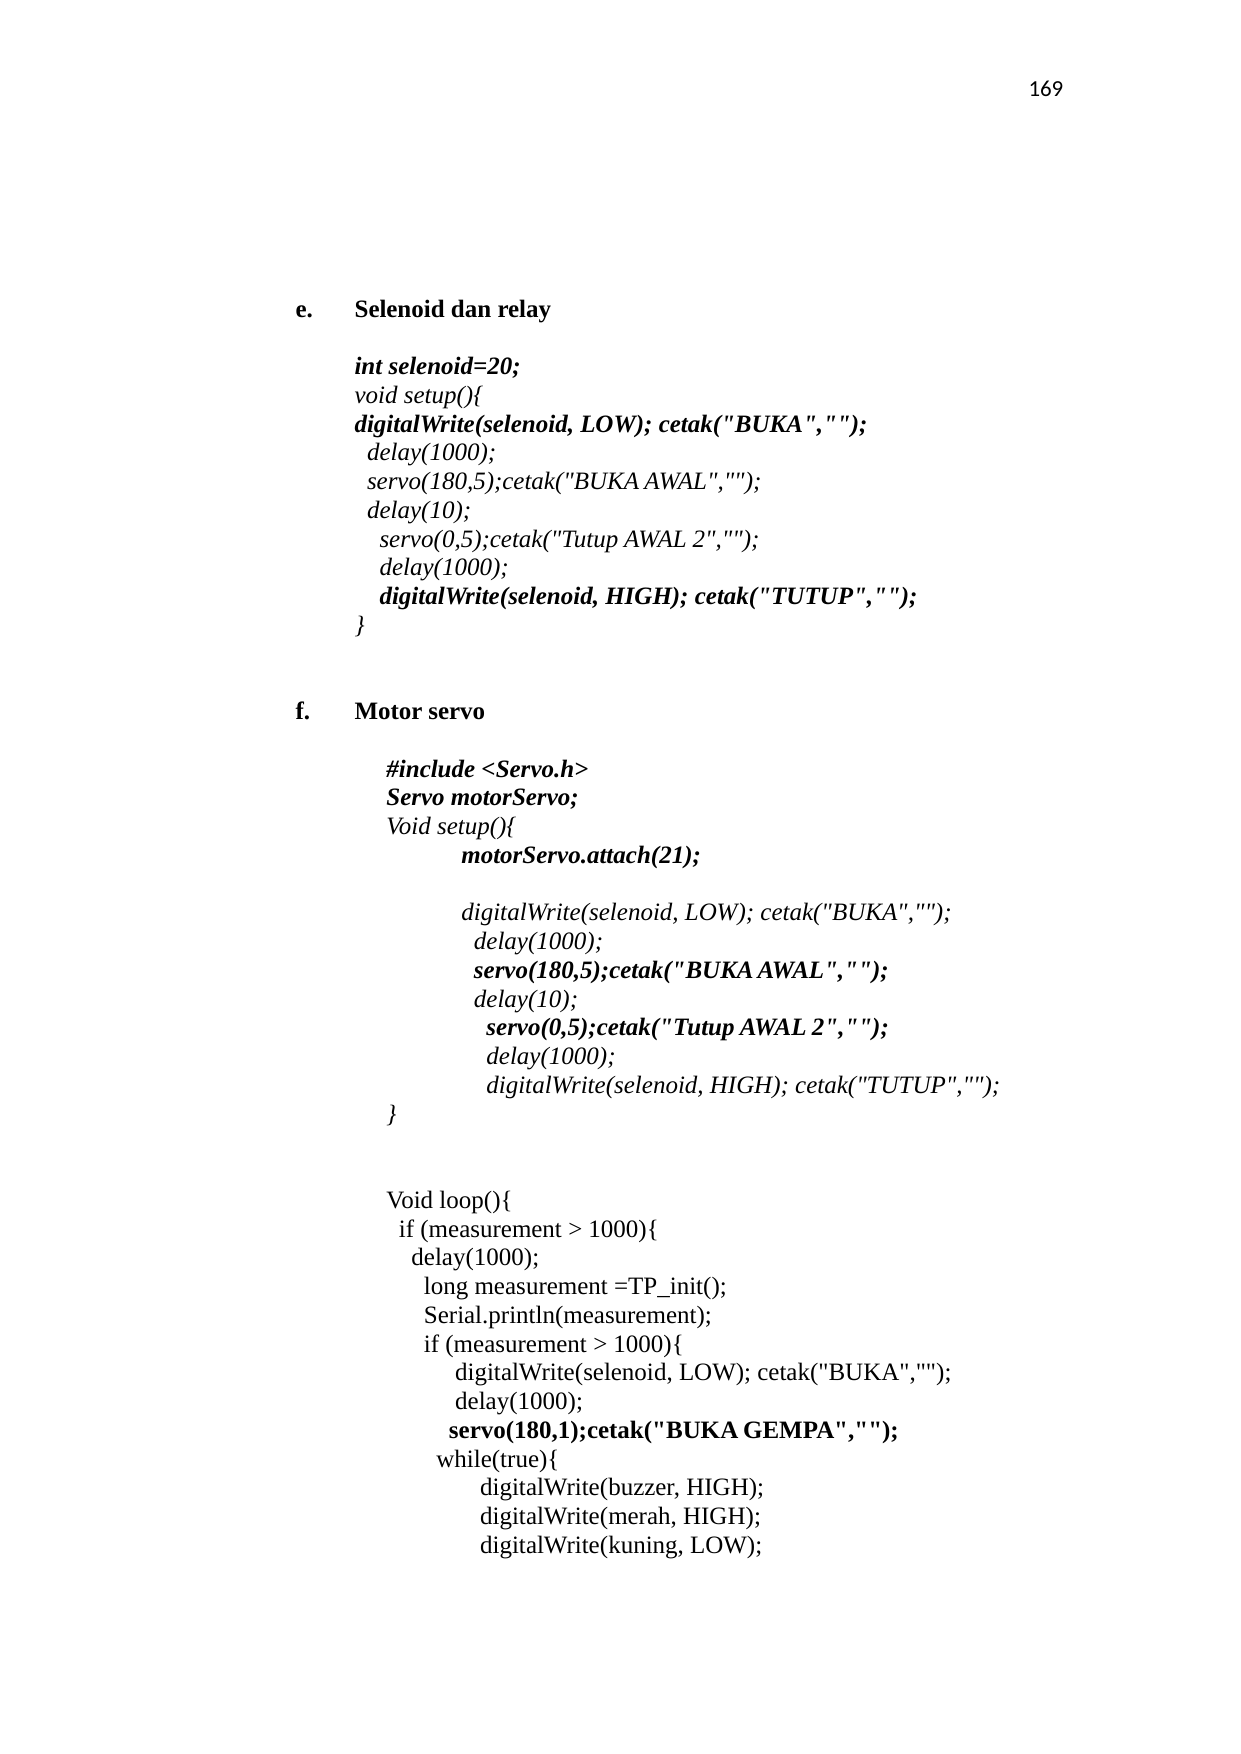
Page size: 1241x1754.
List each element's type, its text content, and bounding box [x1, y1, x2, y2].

list delay(1000); [386, 926, 1063, 955]
list if (measurement > 1000){ [386, 1214, 1063, 1242]
list if (measurement > 1000){ [386, 1329, 1063, 1357]
list servo(0,5);cetak("Tutup AWAL 2",""); [354, 524, 1063, 552]
list motorServo.attach(21); [386, 840, 1063, 869]
list Serial.println(measurement); [386, 1300, 1063, 1329]
list digitalWrite(selenoid, LOW); cetak("BUKA",""); [386, 897, 1063, 926]
list servo(0,5);cetak("Tutup AWAL 2",""); [386, 1012, 1063, 1041]
list Servo motorServo; [386, 782, 1063, 811]
list } [354, 610, 1063, 639]
list digitalWrite(merah, HIGH); [386, 1501, 1063, 1530]
list Selenoid dan relay [295, 294, 1063, 322]
list while(true){ [386, 1444, 1063, 1472]
list servo(180,1);cetak("BUKA GEMPA",""); [386, 1415, 1063, 1444]
list digitalWrite(selenoid, LOW); cetak("BUKA",""); [386, 1357, 1063, 1386]
list digitalWrite(selenoid, HIGH); cetak("TUTUP",""); [354, 581, 1063, 610]
list digitalWrite(buzzer, HIGH); [386, 1472, 1063, 1501]
list Void setup(){ [386, 811, 1063, 840]
list delay(10); [354, 495, 1063, 524]
list digitalWrite(kuning, LOW); [386, 1530, 1063, 1559]
list delay(10); [386, 984, 1063, 1012]
list digitalWrite(selenoid, LOW); cetak("BUKA",""); [354, 409, 1063, 437]
list Void loop(){ [386, 1185, 1063, 1214]
list #include <Servo.h> [386, 754, 1063, 782]
list long measurement =TP_init(); [386, 1271, 1063, 1300]
list Motor servo [295, 696, 1063, 725]
list delay(1000); [354, 552, 1063, 581]
list delay(1000); [354, 437, 1063, 466]
list delay(1000); [386, 1386, 1063, 1415]
list servo(180,5);cetak("BUKA AWAL",""); [354, 466, 1063, 495]
list delay(1000); [386, 1041, 1063, 1070]
list servo(180,5);cetak("BUKA AWAL",""); [386, 955, 1063, 984]
list void setup(){ [354, 380, 1063, 409]
list digitalWrite(selenoid, HIGH); cetak("TUTUP",""); [386, 1070, 1063, 1099]
list delay(1000); [386, 1242, 1063, 1271]
list } [386, 1099, 1063, 1127]
list int selenoid=20; [354, 351, 1063, 380]
